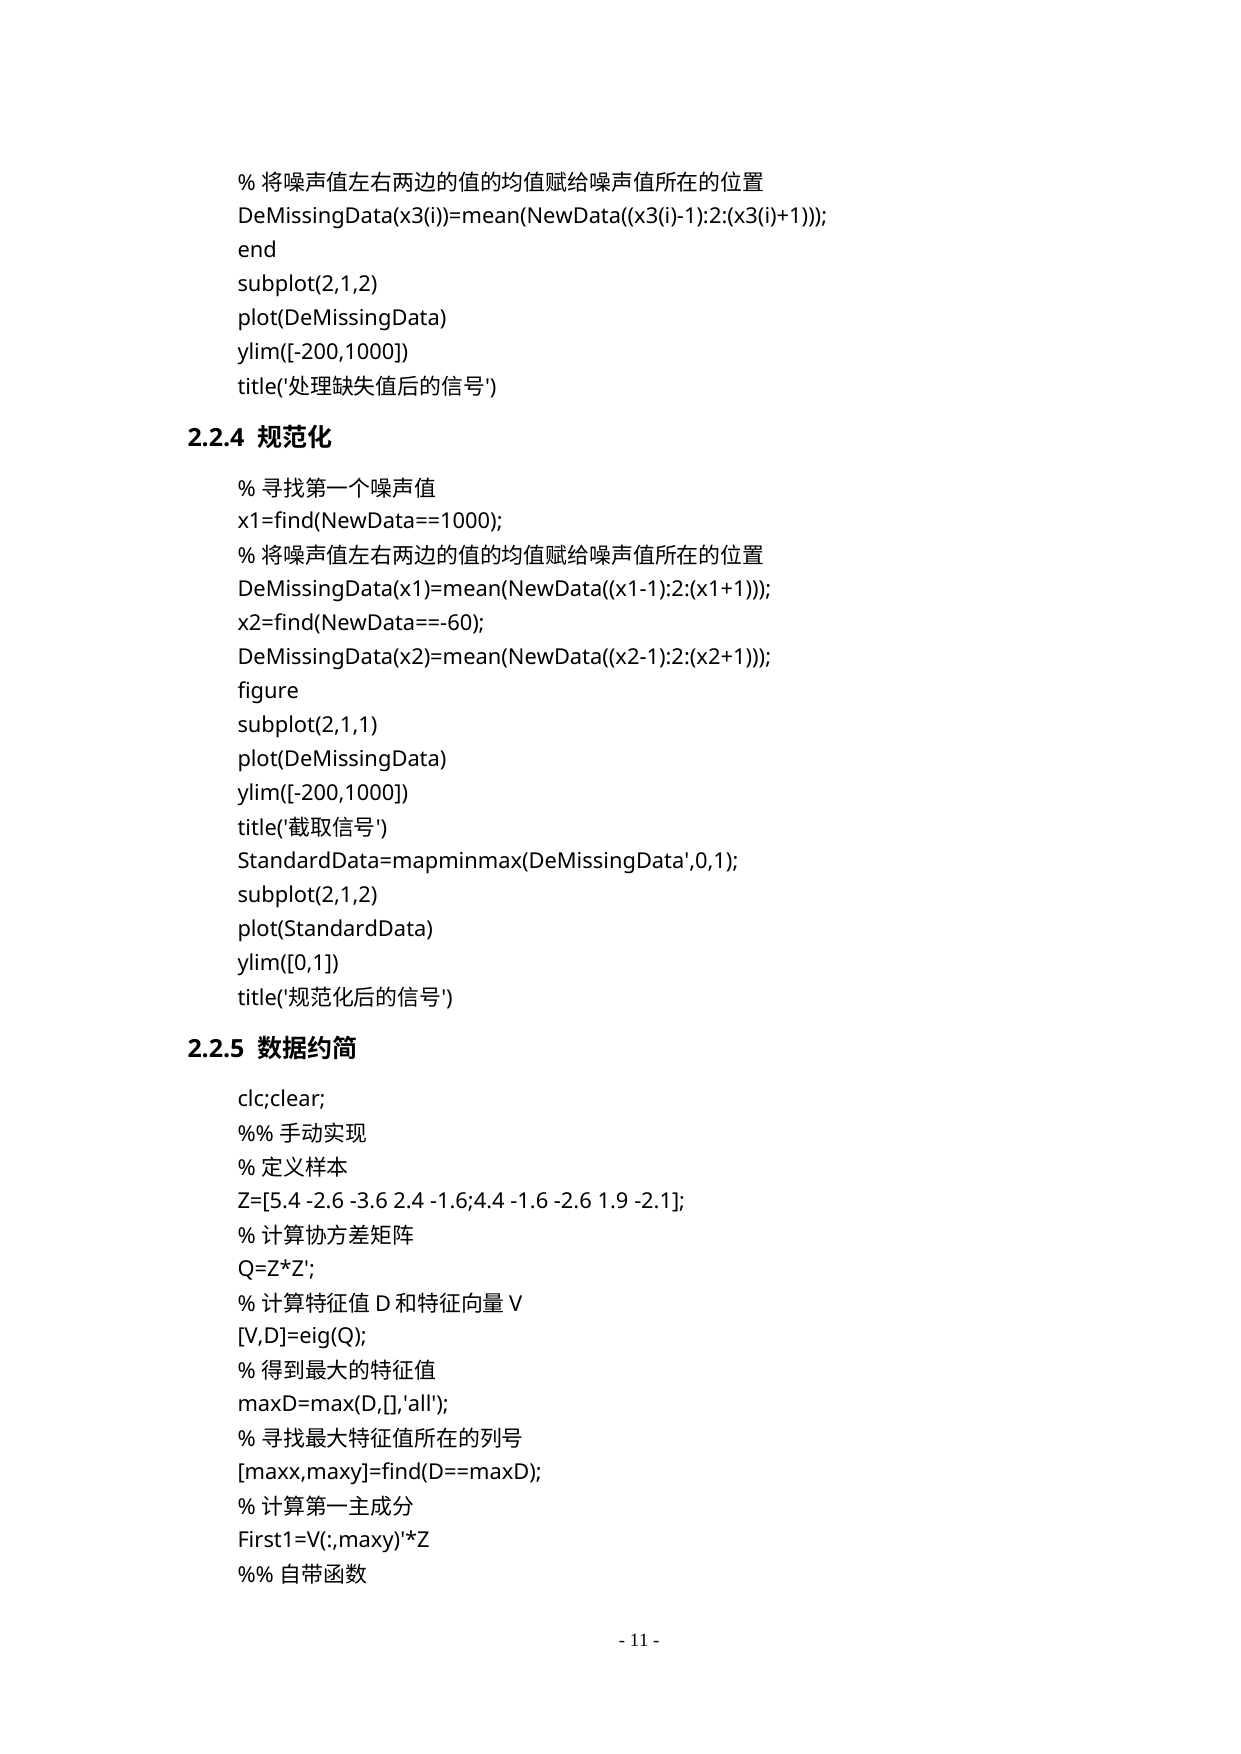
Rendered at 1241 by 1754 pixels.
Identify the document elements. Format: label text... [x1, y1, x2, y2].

text % 寻找最大特征值所在的列号 [237, 1420, 1053, 1454]
text Z=[5.4 -2.6 -3.6 2.4 -1.6;4.4 -1.6 -2.6 1.9 -2.1]; [237, 1183, 1053, 1217]
text %% 自带函数 [237, 1556, 1053, 1590]
text % 定义样本 [237, 1149, 1053, 1183]
text plot(DeMissingData) [237, 300, 1053, 334]
text subplot(2,1,1) [237, 707, 1053, 741]
text x1=find(NewData==1000); [237, 503, 1053, 537]
text StandardData=mapminmax(DeMissingData',0,1); [237, 843, 1053, 877]
text plot(DeMissingData) [237, 741, 1053, 775]
text % 将噪声值左右两边的值的均值赋给噪声值所在的位置 [237, 164, 1053, 198]
text [maxx,maxy]=find(D==maxD); [237, 1454, 1053, 1488]
text 规范化 [187, 402, 1053, 469]
text DeMissingData(x1)=mean(NewData((x1-1):2:(x1+1))); [237, 571, 1053, 605]
text 数据约简 [187, 1013, 1053, 1081]
text ylim([0,1]) [237, 945, 1053, 979]
text DeMissingData(x3(i))=mean(NewData((x3(i)-1):2:(x3(i)+1))); [237, 198, 1053, 232]
text maxD=max(D,[],'all'); [237, 1386, 1053, 1420]
text title('处理缺失值后的信号') [237, 368, 1053, 402]
text title('截取信号') [237, 809, 1053, 843]
text end [237, 232, 1053, 266]
text subplot(2,1,2) [237, 877, 1053, 911]
text ylim([-200,1000]) [237, 334, 1053, 368]
text clc;clear; [237, 1081, 1053, 1115]
text % 计算特征值D和特征向量V [237, 1284, 1053, 1318]
text Q=Z*Z'; [237, 1251, 1053, 1284]
text % 计算协方差矩阵 [237, 1217, 1053, 1251]
text %% 手动实现 [237, 1115, 1053, 1149]
text DeMissingData(x2)=mean(NewData((x2-1):2:(x2+1))); [237, 639, 1053, 673]
text x2=find(NewData==-60); [237, 605, 1053, 639]
text [V,D]=eig(Q); [237, 1318, 1053, 1352]
text title('规范化后的信号') [237, 979, 1053, 1013]
text figure [237, 673, 1053, 707]
text % 计算第一主成分 [237, 1488, 1053, 1522]
text % 得到最大的特征值 [237, 1352, 1053, 1386]
text subplot(2,1,2) [237, 266, 1053, 300]
text First1=V(:,maxy)'*Z [237, 1522, 1053, 1556]
text % 将噪声值左右两边的值的均值赋给噪声值所在的位置 [237, 537, 1053, 571]
text plot(StandardData) [237, 911, 1053, 945]
text ylim([-200,1000]) [237, 775, 1053, 809]
text % 寻找第一个噪声值 [237, 469, 1053, 503]
